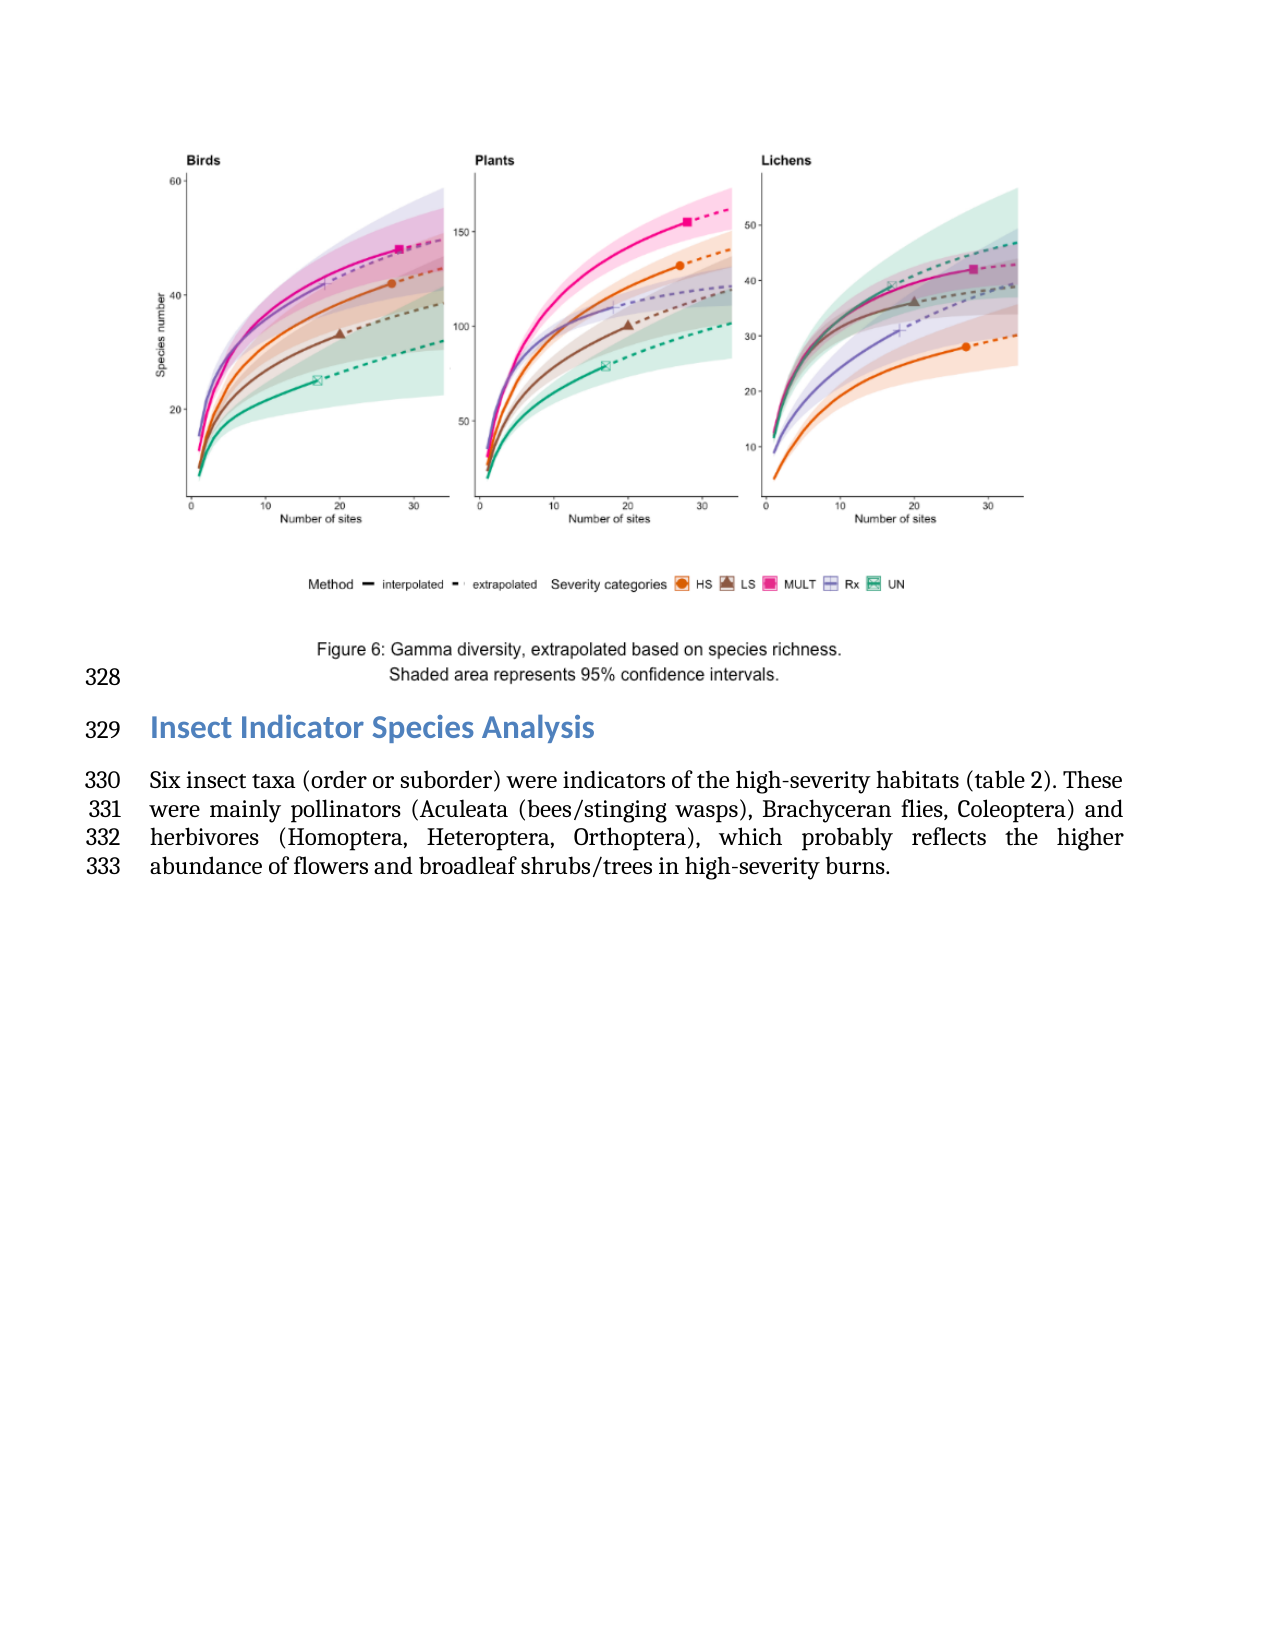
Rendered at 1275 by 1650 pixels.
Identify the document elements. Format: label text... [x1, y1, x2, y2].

picture [150, 150, 1025, 686]
subtitle Insect Indicator Species Analysis [150, 706, 1125, 747]
text Six insect taxa (order or suborder) were indicators of the high-severity habitats (table 2). These were mainly pollinators (Aculeata (bees/stinging wasps), Brachyceran flies, Coleoptera) and herbivores (Homoptera, Heteroptera, Orthoptera), which probably reflects the higher abundance of flowers and broadleaf shrubs/trees in high-severity burns. [150, 766, 1125, 881]
